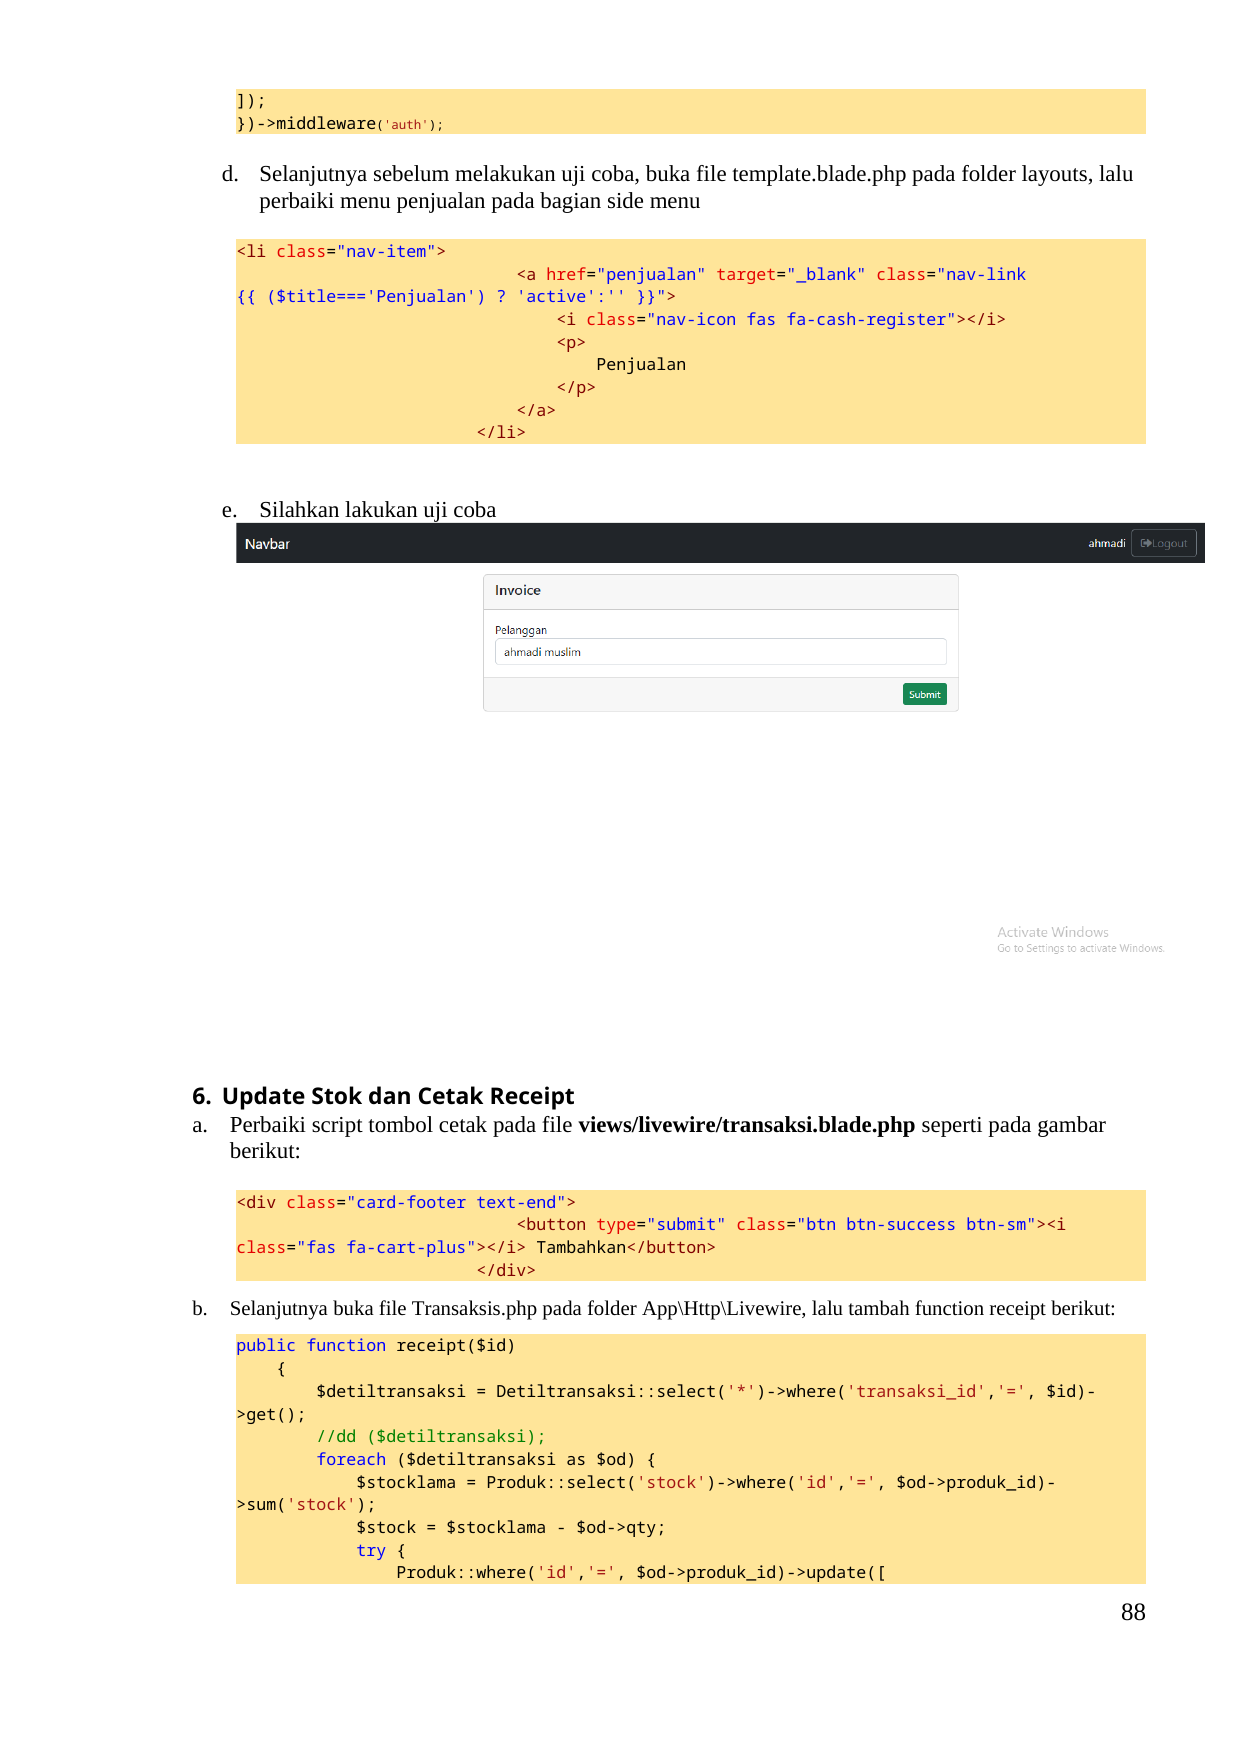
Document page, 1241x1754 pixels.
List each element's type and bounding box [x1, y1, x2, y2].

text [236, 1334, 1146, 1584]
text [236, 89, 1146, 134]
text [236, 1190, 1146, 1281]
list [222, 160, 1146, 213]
picture [236, 522, 1205, 975]
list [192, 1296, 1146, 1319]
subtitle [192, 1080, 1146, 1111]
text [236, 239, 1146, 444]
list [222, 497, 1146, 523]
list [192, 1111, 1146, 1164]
